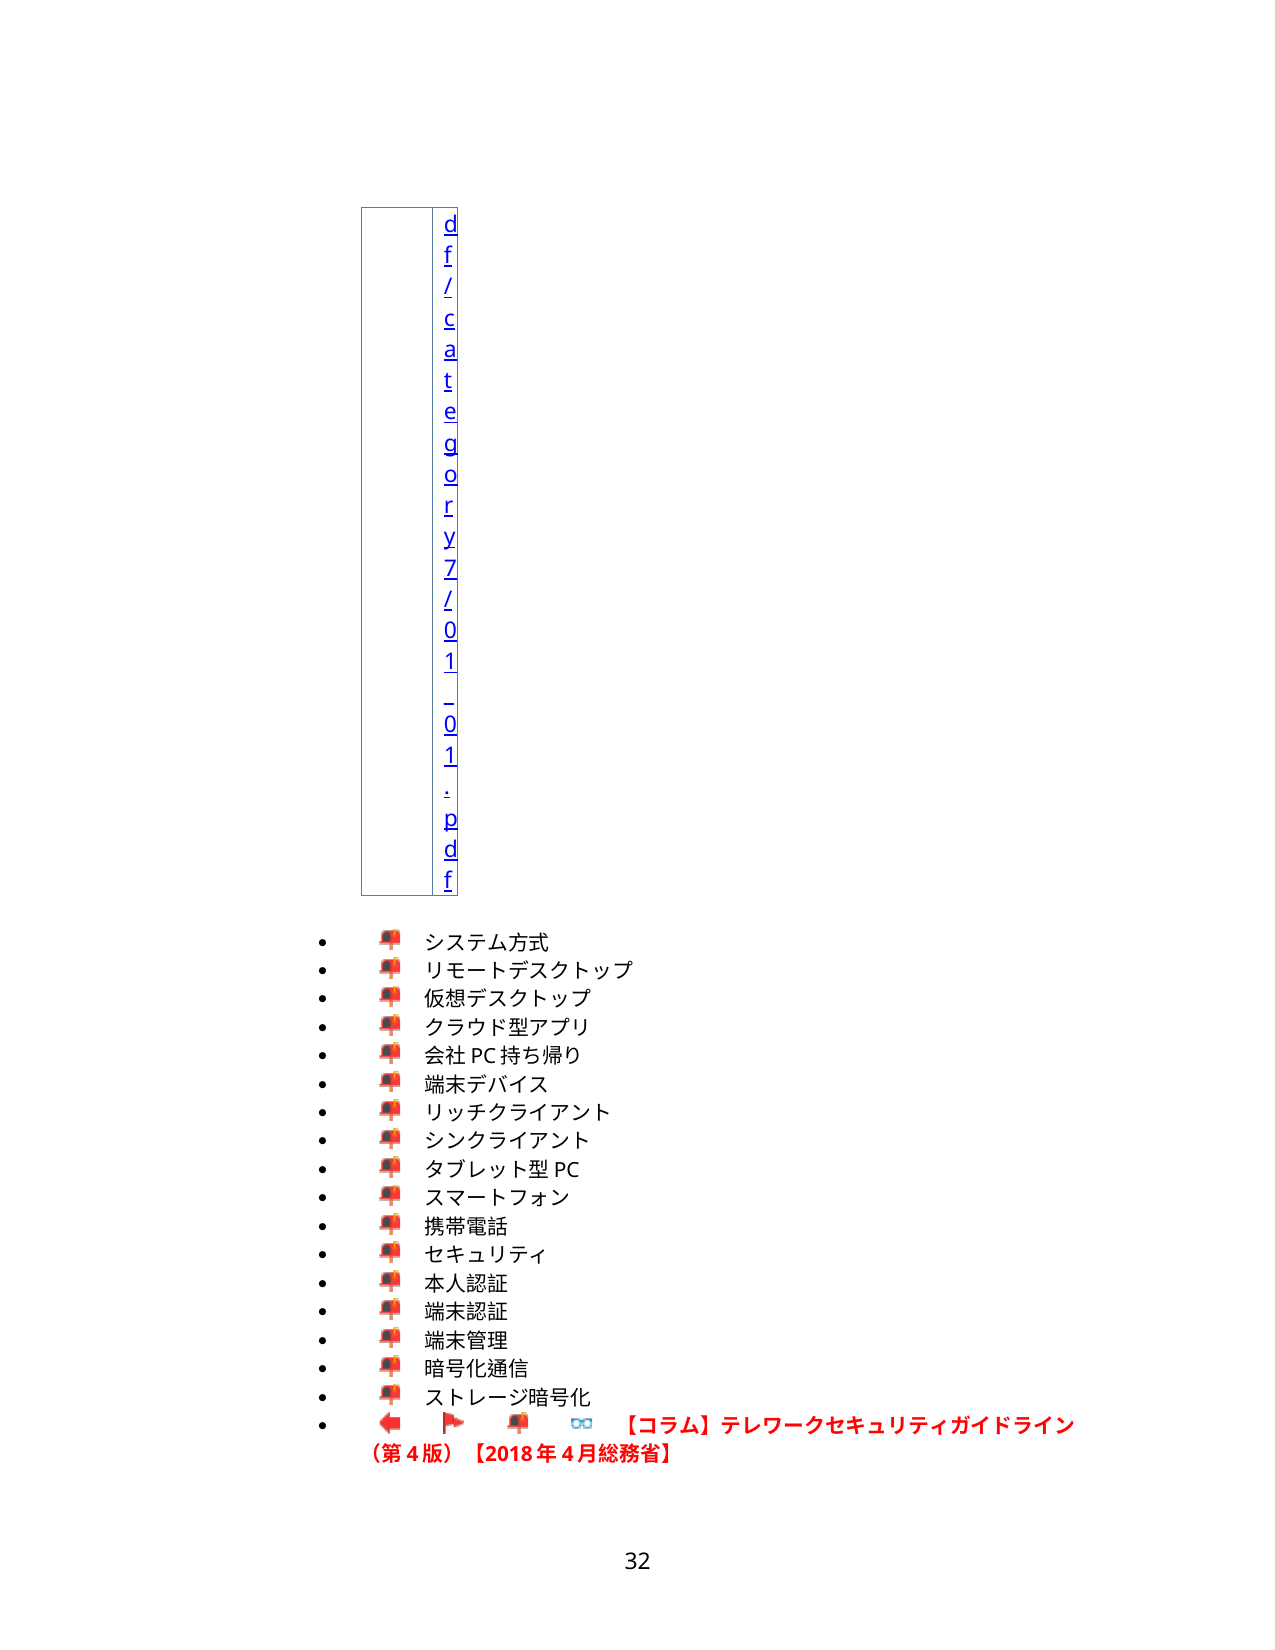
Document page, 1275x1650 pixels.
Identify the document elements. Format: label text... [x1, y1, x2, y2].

list 会社PC持ち帰り [319, 1041, 1098, 1070]
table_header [433, 208, 457, 895]
picture [379, 929, 401, 950]
picture [379, 1014, 401, 1036]
picture [379, 1327, 401, 1348]
picture [443, 1412, 465, 1434]
picture [379, 1270, 401, 1292]
list システム方式 [319, 928, 1098, 956]
list ストレージ暗号化 [319, 1383, 1098, 1411]
picture [379, 1355, 401, 1377]
picture [379, 1241, 401, 1263]
picture [379, 1099, 401, 1121]
picture [379, 986, 401, 1007]
list 暗号化通信 [319, 1354, 1098, 1383]
list 端末デバイス [319, 1070, 1098, 1098]
list 端末管理 [319, 1326, 1098, 1354]
picture [379, 1298, 401, 1320]
list 端末認証 [319, 1297, 1098, 1326]
picture [379, 1185, 401, 1206]
list リッチクライアント [319, 1098, 1098, 1127]
list セキュリティ [319, 1240, 1098, 1269]
picture [507, 1412, 529, 1434]
list リモートデスクトップ [319, 956, 1098, 984]
picture [379, 1412, 401, 1434]
picture [379, 1128, 401, 1149]
picture [379, 1213, 401, 1235]
picture [379, 1042, 401, 1064]
list 携帯電話 [319, 1212, 1098, 1240]
list 本人認証 [319, 1269, 1098, 1297]
list タブレット型PC [319, 1155, 1098, 1183]
list 仮想デスクトップ [319, 984, 1098, 1013]
picture [571, 1412, 593, 1434]
picture [379, 1071, 401, 1092]
picture [379, 1384, 401, 1405]
picture [379, 1156, 401, 1178]
list シンクライアント [319, 1127, 1098, 1155]
table_header 参照 [362, 208, 432, 895]
list クラウド型アプリ [319, 1013, 1098, 1041]
picture [379, 957, 401, 979]
list スマートフォン [319, 1183, 1098, 1212]
list 【コラム】テレワークセキュリティガイドライン（第4版）【2018年4月総務省】 [319, 1411, 1098, 1468]
